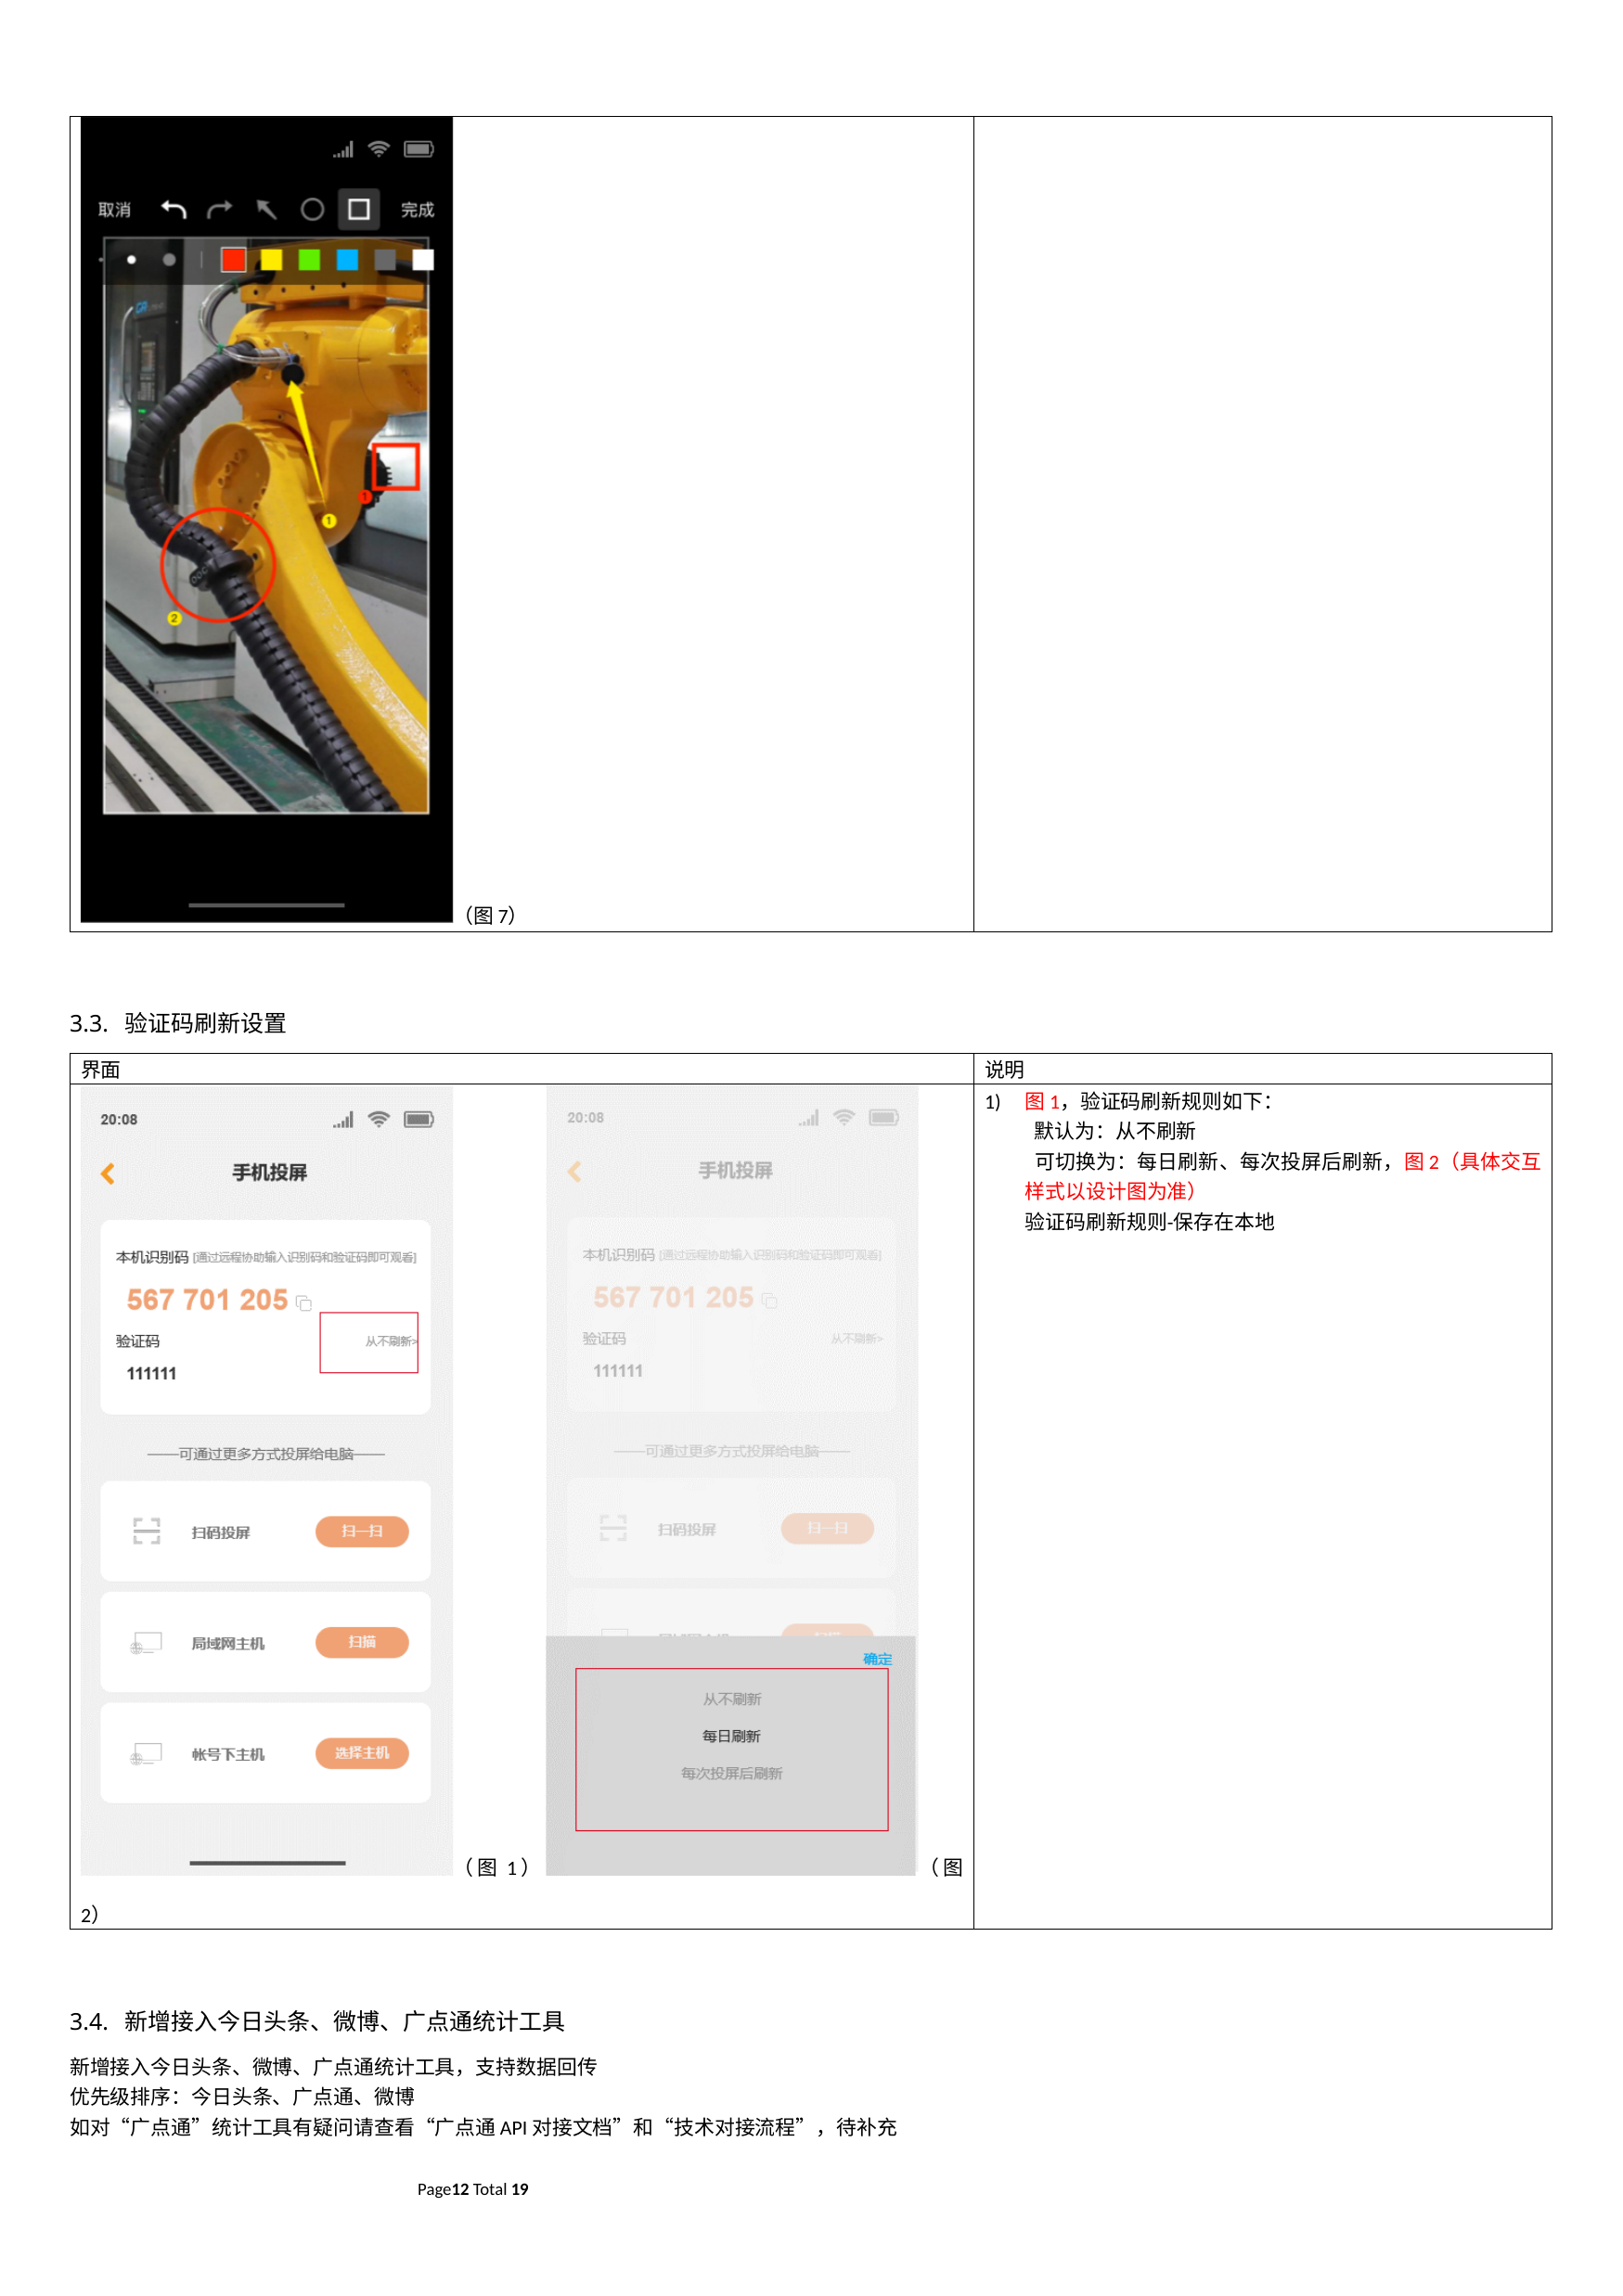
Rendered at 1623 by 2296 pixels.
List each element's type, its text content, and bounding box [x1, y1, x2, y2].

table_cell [974, 117, 1552, 930]
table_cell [71, 117, 973, 930]
table_header 界面 [71, 1054, 973, 1084]
text 优先级排序：今日头条、广点通、微博 [70, 2081, 1552, 2110]
picture [80, 1086, 454, 1876]
picture [80, 117, 454, 923]
text 如对“广点通”统计工具有疑问请查看“广点通API 对接文档”和“技术对接流程”，待补充 [70, 2110, 1552, 2141]
table_cell （图1）（图2） [71, 1084, 973, 1929]
table_cell 图1，验证码刷新规则如下： 默认为：从不刷新 可切换为：每日刷新、每次投屏后刷新，图2（具体交互样式以设计图为准） 验证码刷新规则-保存在本地 [974, 1084, 1552, 1929]
table_header 说明 [974, 1054, 1552, 1084]
subtitle 新增接入今日头条、微博、广点通统计工具 [70, 1990, 1552, 2050]
subtitle 验证码刷新设置 [70, 992, 1552, 1052]
text 新增接入今日头条、微博、广点通统计工具，支持数据回传 [70, 2050, 1552, 2081]
picture [546, 1084, 919, 1876]
